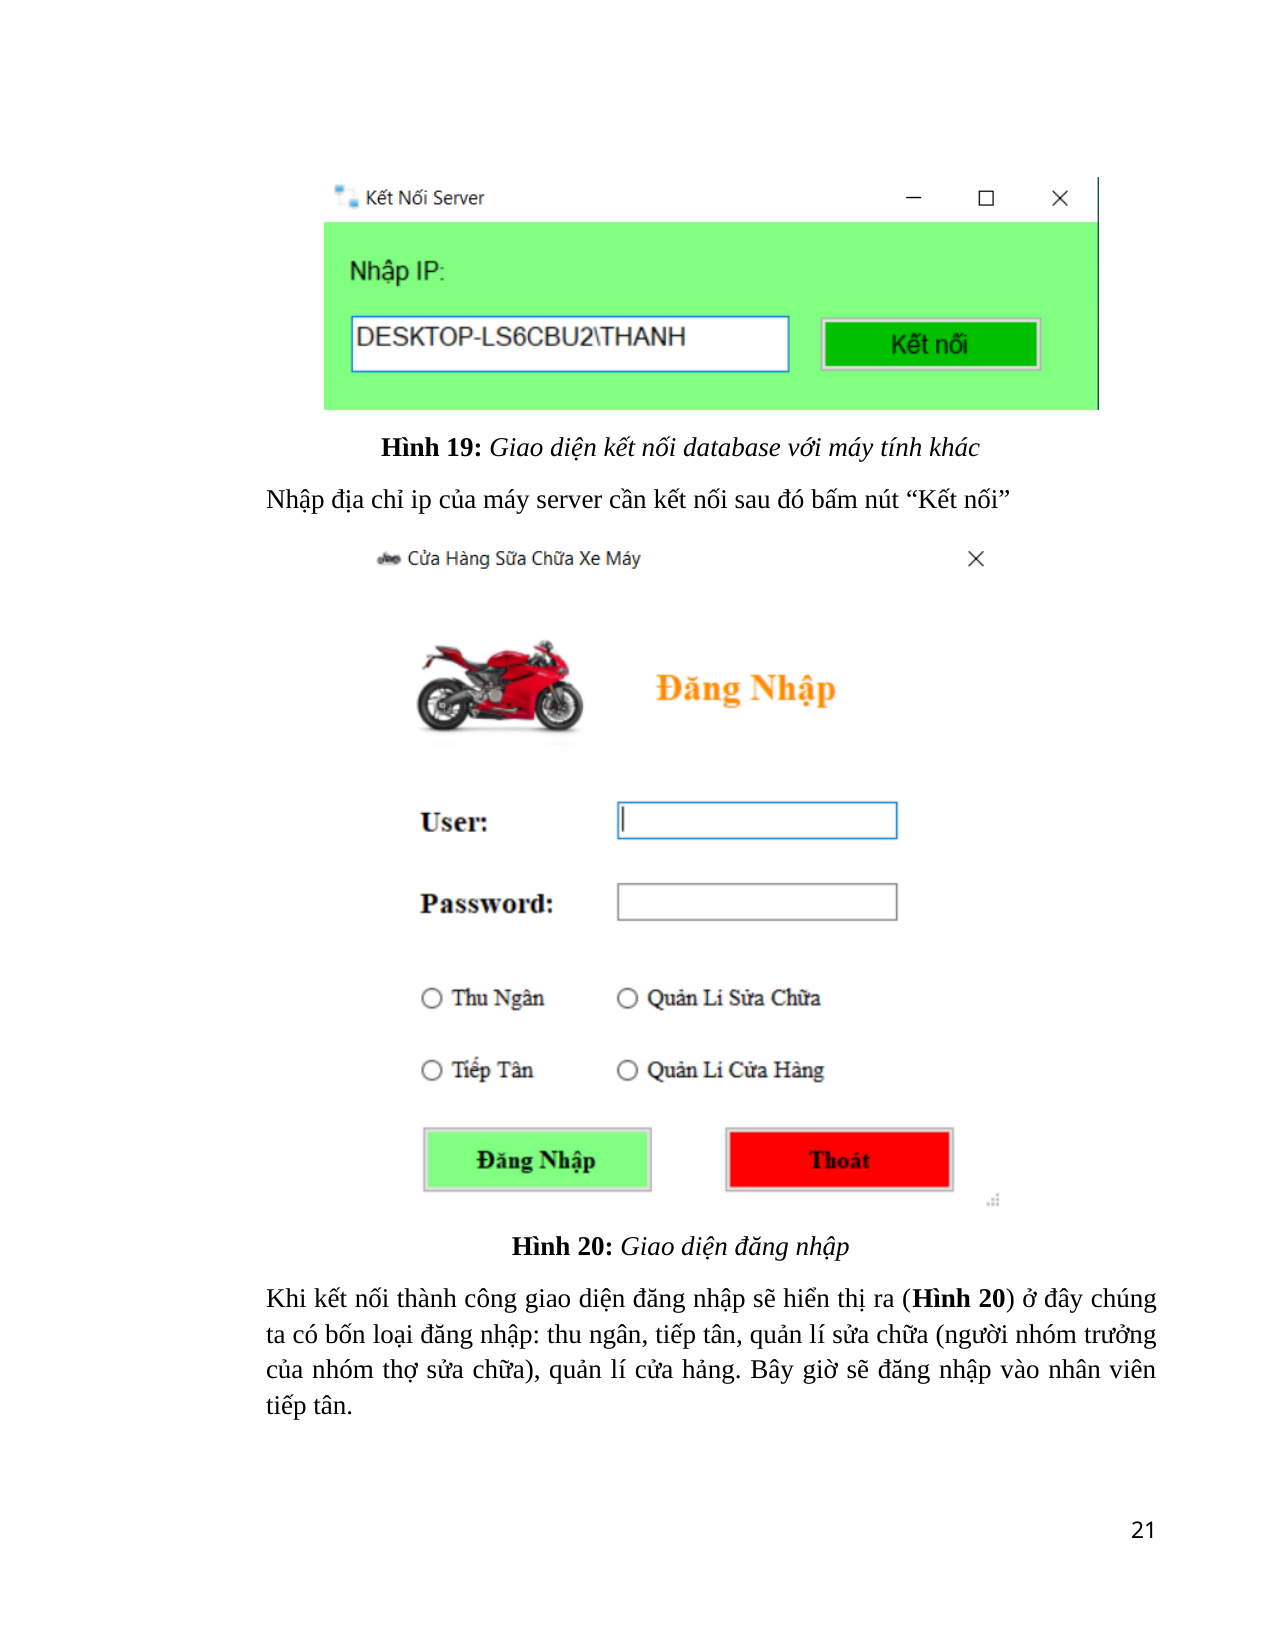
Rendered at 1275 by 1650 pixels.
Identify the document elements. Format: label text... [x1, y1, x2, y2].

text Hình 19: Giao diện kết nối database với máy tính khác [207, 431, 1157, 462]
text Nhập địa chỉ ip của máy server cần kết nối sau đó bấm nút “Kết nối” [266, 483, 1157, 514]
picture [364, 535, 1000, 1209]
text Hình 20: Giao diện đăng nhập [207, 1230, 1157, 1261]
text Khi kết nối thành công giao diện đăng nhập sẽ hiển thị ra (Hình 20) ở đây chúng ta có bốn loại đăng nhập: thu ngân, tiếp tân, quản lí sửa chữa (người nhóm trưởng của nhóm thợ sửa chữa), quản lí cửa hảng. Bây giờ sẽ đăng nhập vào nhân viên tiếp tân. [266, 1282, 1157, 1421]
picture [323, 177, 1099, 410]
